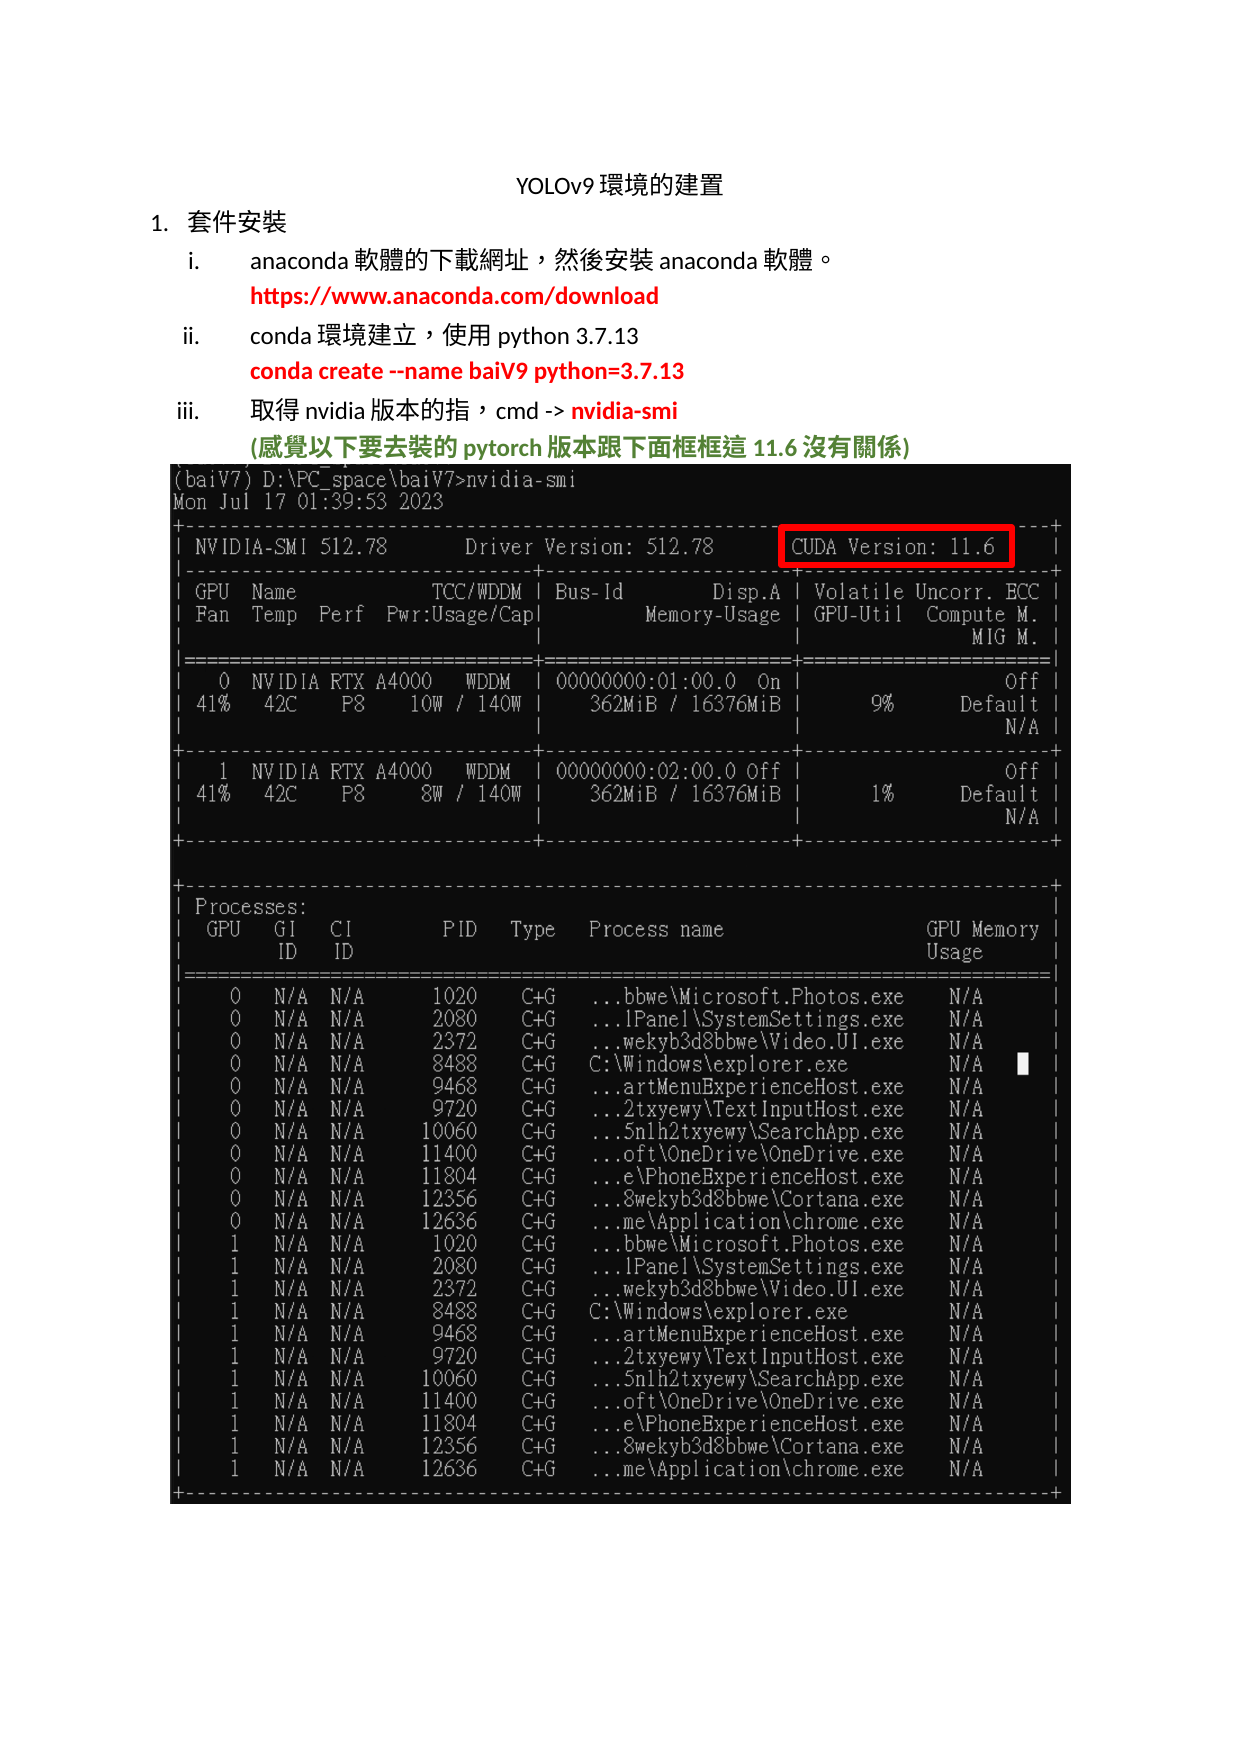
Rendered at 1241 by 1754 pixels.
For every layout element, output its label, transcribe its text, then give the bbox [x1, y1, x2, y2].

list 套件安裝 [150, 202, 1090, 239]
list 取得nvidia版本的指，cmd -> nvidia-smi [200, 389, 1090, 427]
list conda create --name baiV9 python=3.7.13 [250, 352, 1090, 389]
list anaconda軟體的下載網址，然後安裝anaconda軟體。 [200, 239, 1090, 277]
list conda 環境建立，使用python 3.7.13 [200, 314, 1090, 352]
text YOLOv9環境的建置 [150, 164, 1090, 202]
list (感覺以下要去裝的pytorch版本跟下面框框這11.6沒有關係) [250, 427, 1090, 464]
picture [170, 464, 1071, 1504]
list https://www.anaconda.com/download [250, 277, 1090, 314]
